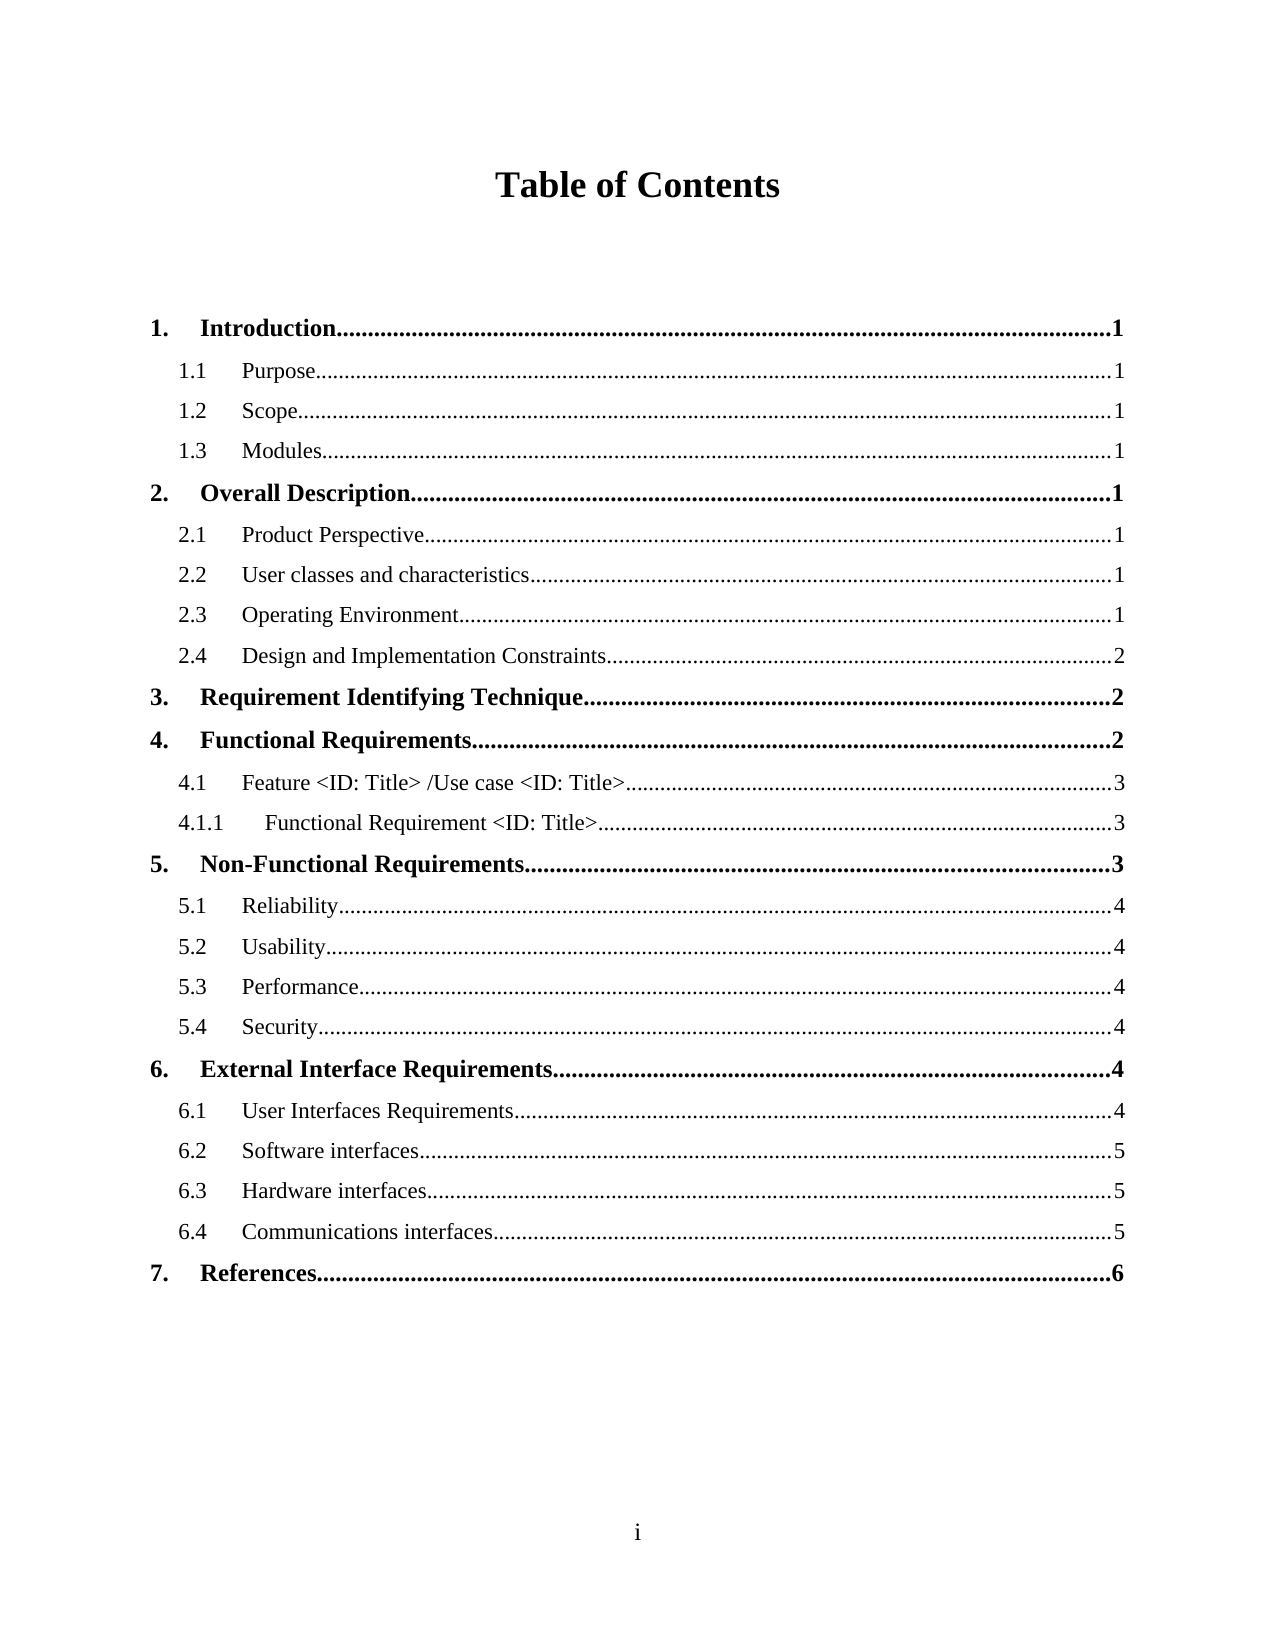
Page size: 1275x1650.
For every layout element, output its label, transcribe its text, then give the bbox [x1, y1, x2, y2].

text Table of Contents [150, 162, 1125, 206]
